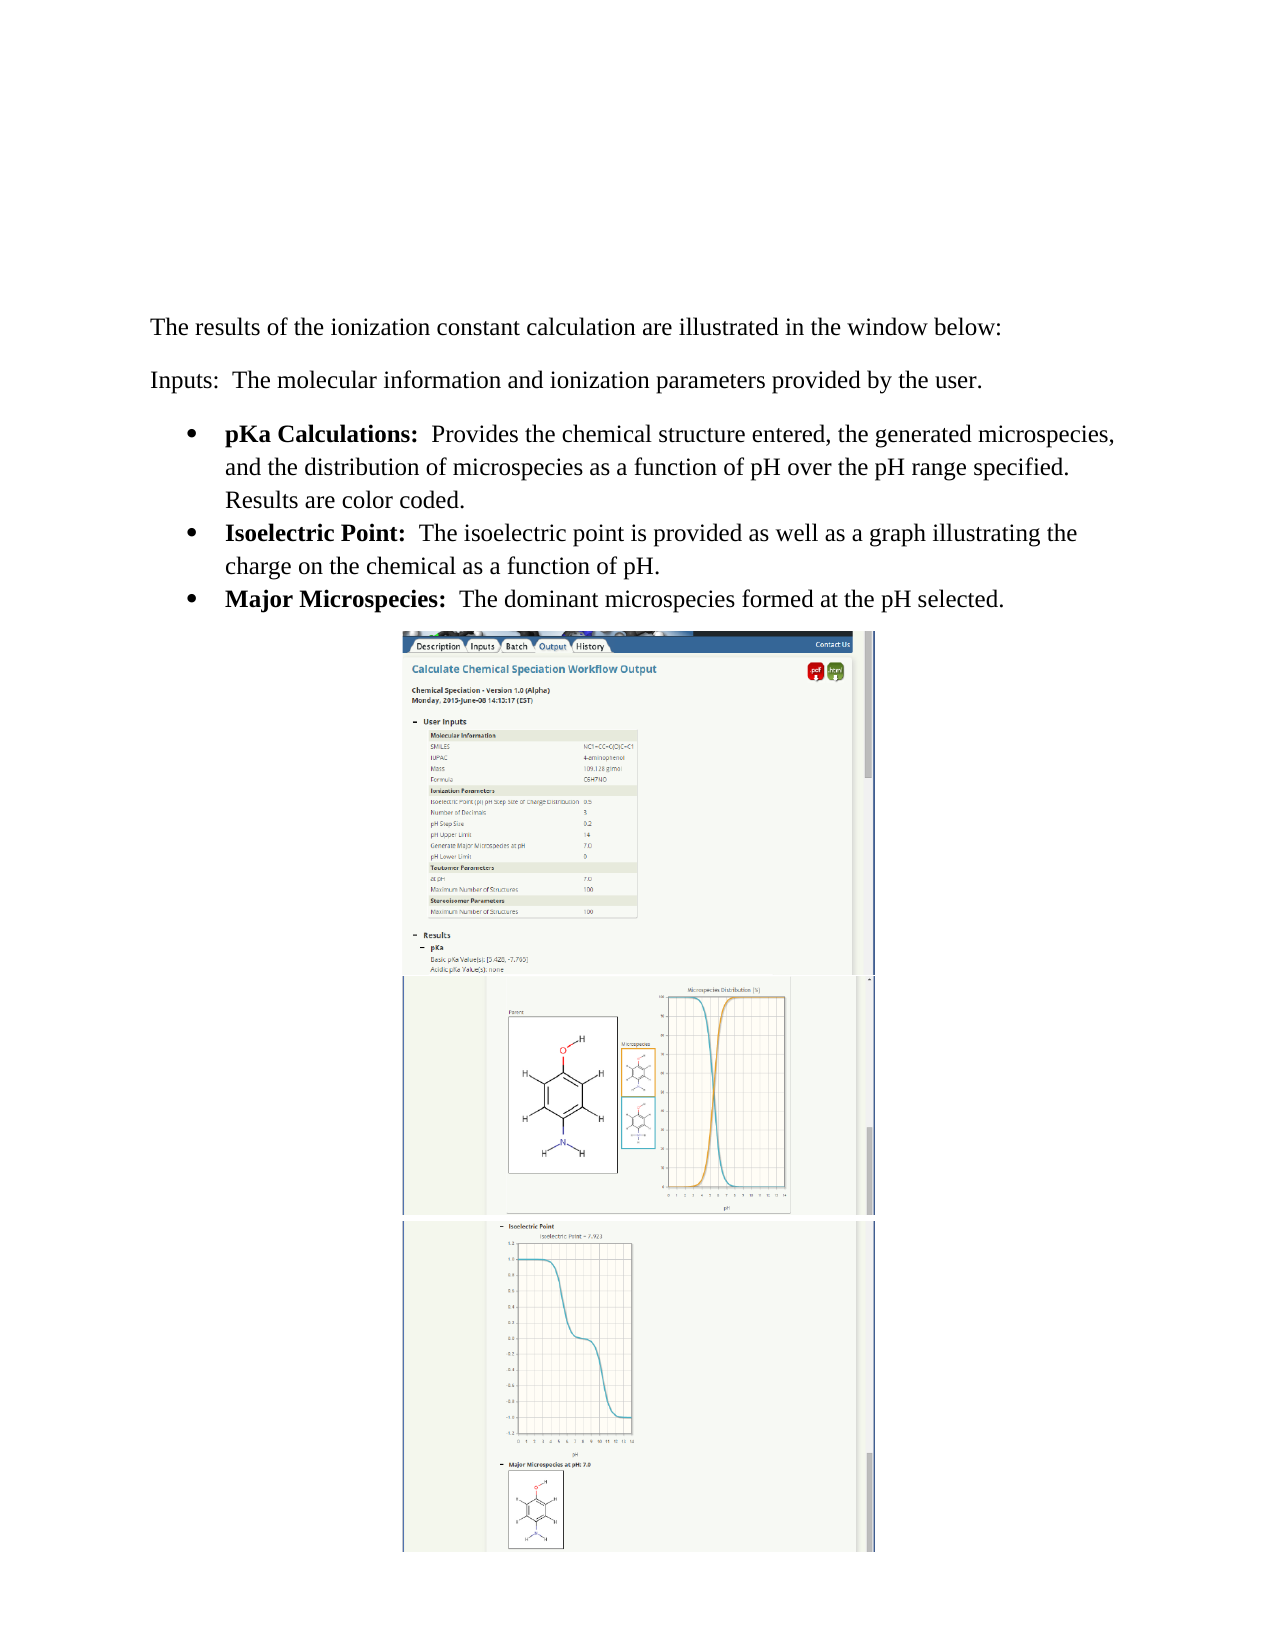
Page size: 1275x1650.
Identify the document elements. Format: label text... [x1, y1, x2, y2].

text The results of the ionization constant calculation are illustrated in the window below: [150, 312, 1125, 340]
list pKa Calculations: Provides the chemical structure entered, the generated microspecies, and the distribution of microspecies as a function of pH over the pH range specified. Results are color coded. [187, 419, 1125, 514]
picture [402, 1221, 875, 1552]
picture [402, 976, 875, 1215]
list Major Microspecies: The dominant microspecies formed at the pH selected. [187, 584, 1125, 613]
text Inputs: The molecular information and ionization parameters provided by the user. [150, 365, 1125, 394]
picture [402, 631, 875, 975]
list Isoelectric Point: The isoelectric point is provided as well as a graph illustrating the charge on the chemical as a function of pH. [187, 518, 1125, 580]
